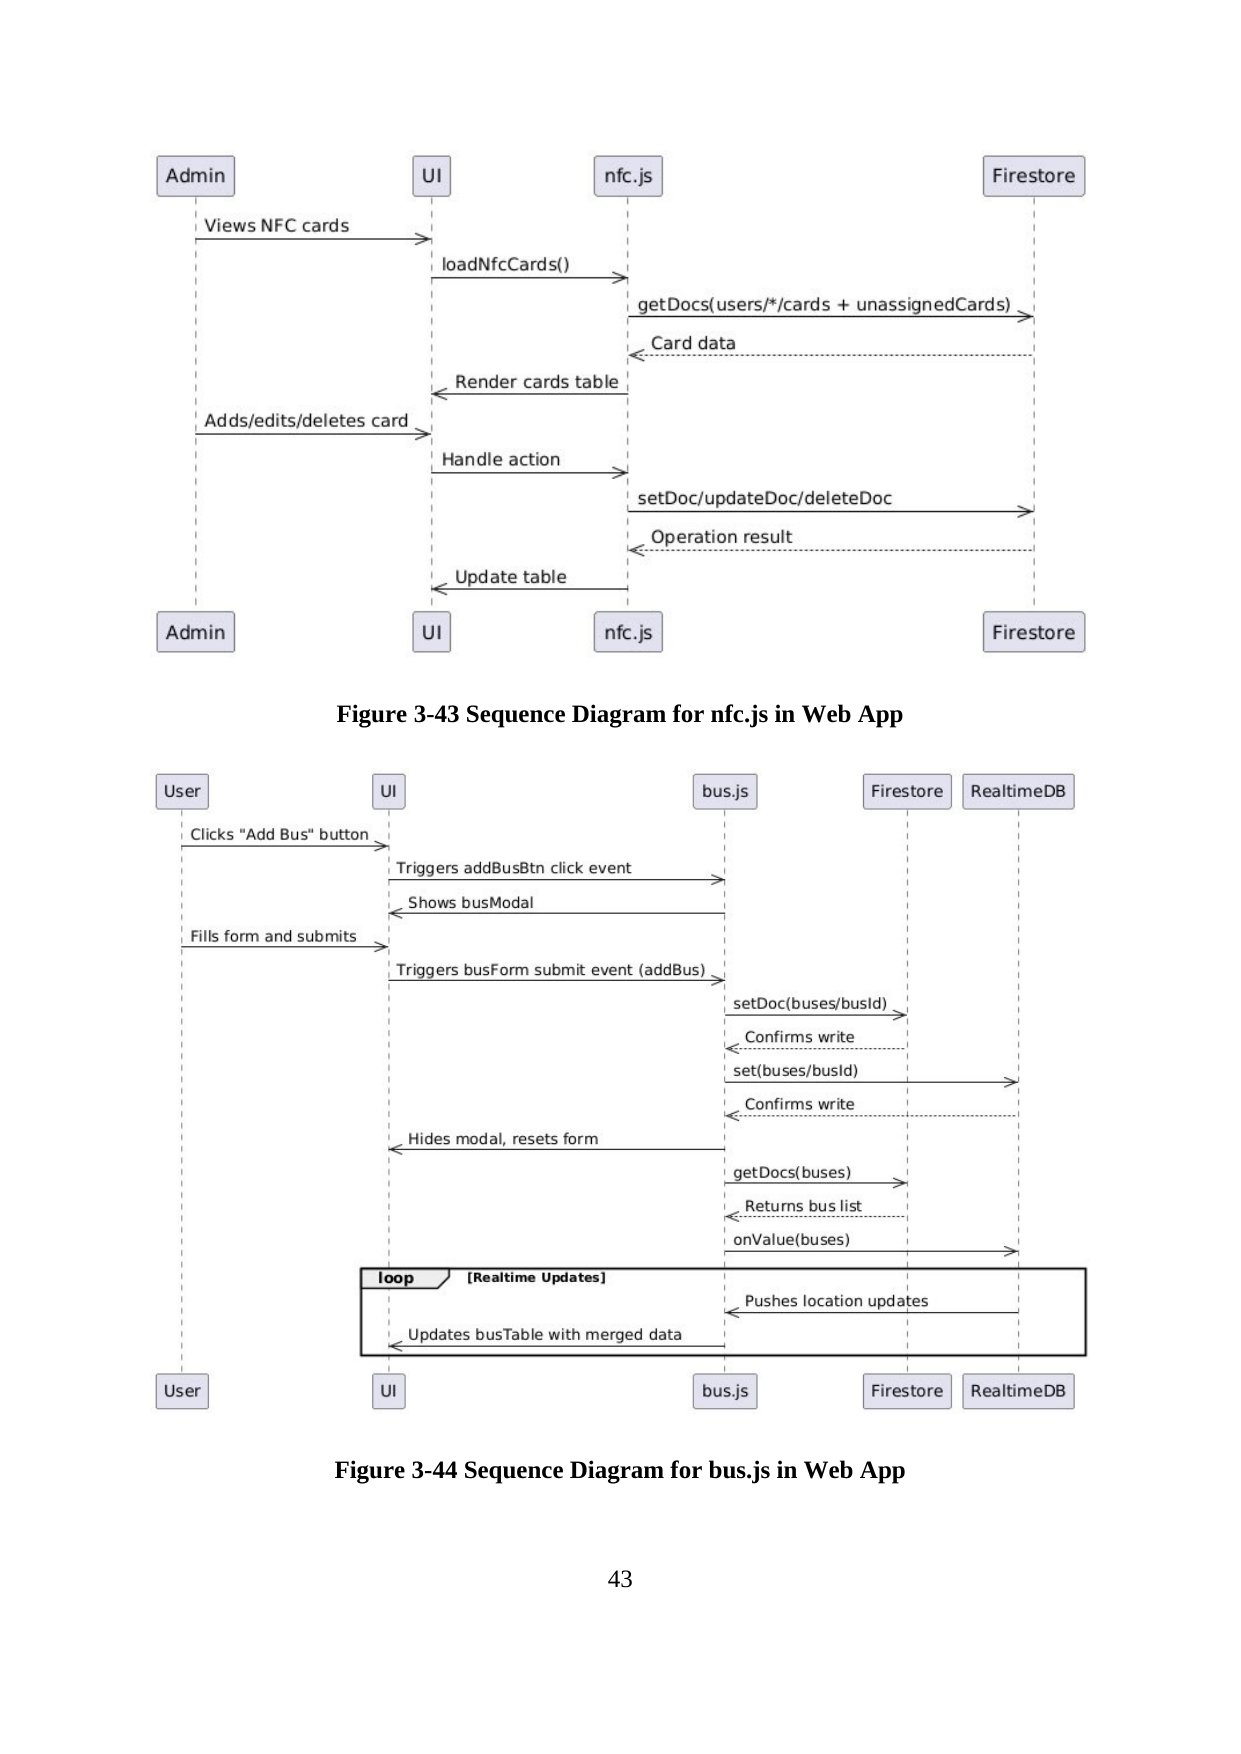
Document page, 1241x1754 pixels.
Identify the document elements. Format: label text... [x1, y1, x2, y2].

picture [150, 768, 1091, 1414]
picture [150, 150, 1091, 658]
